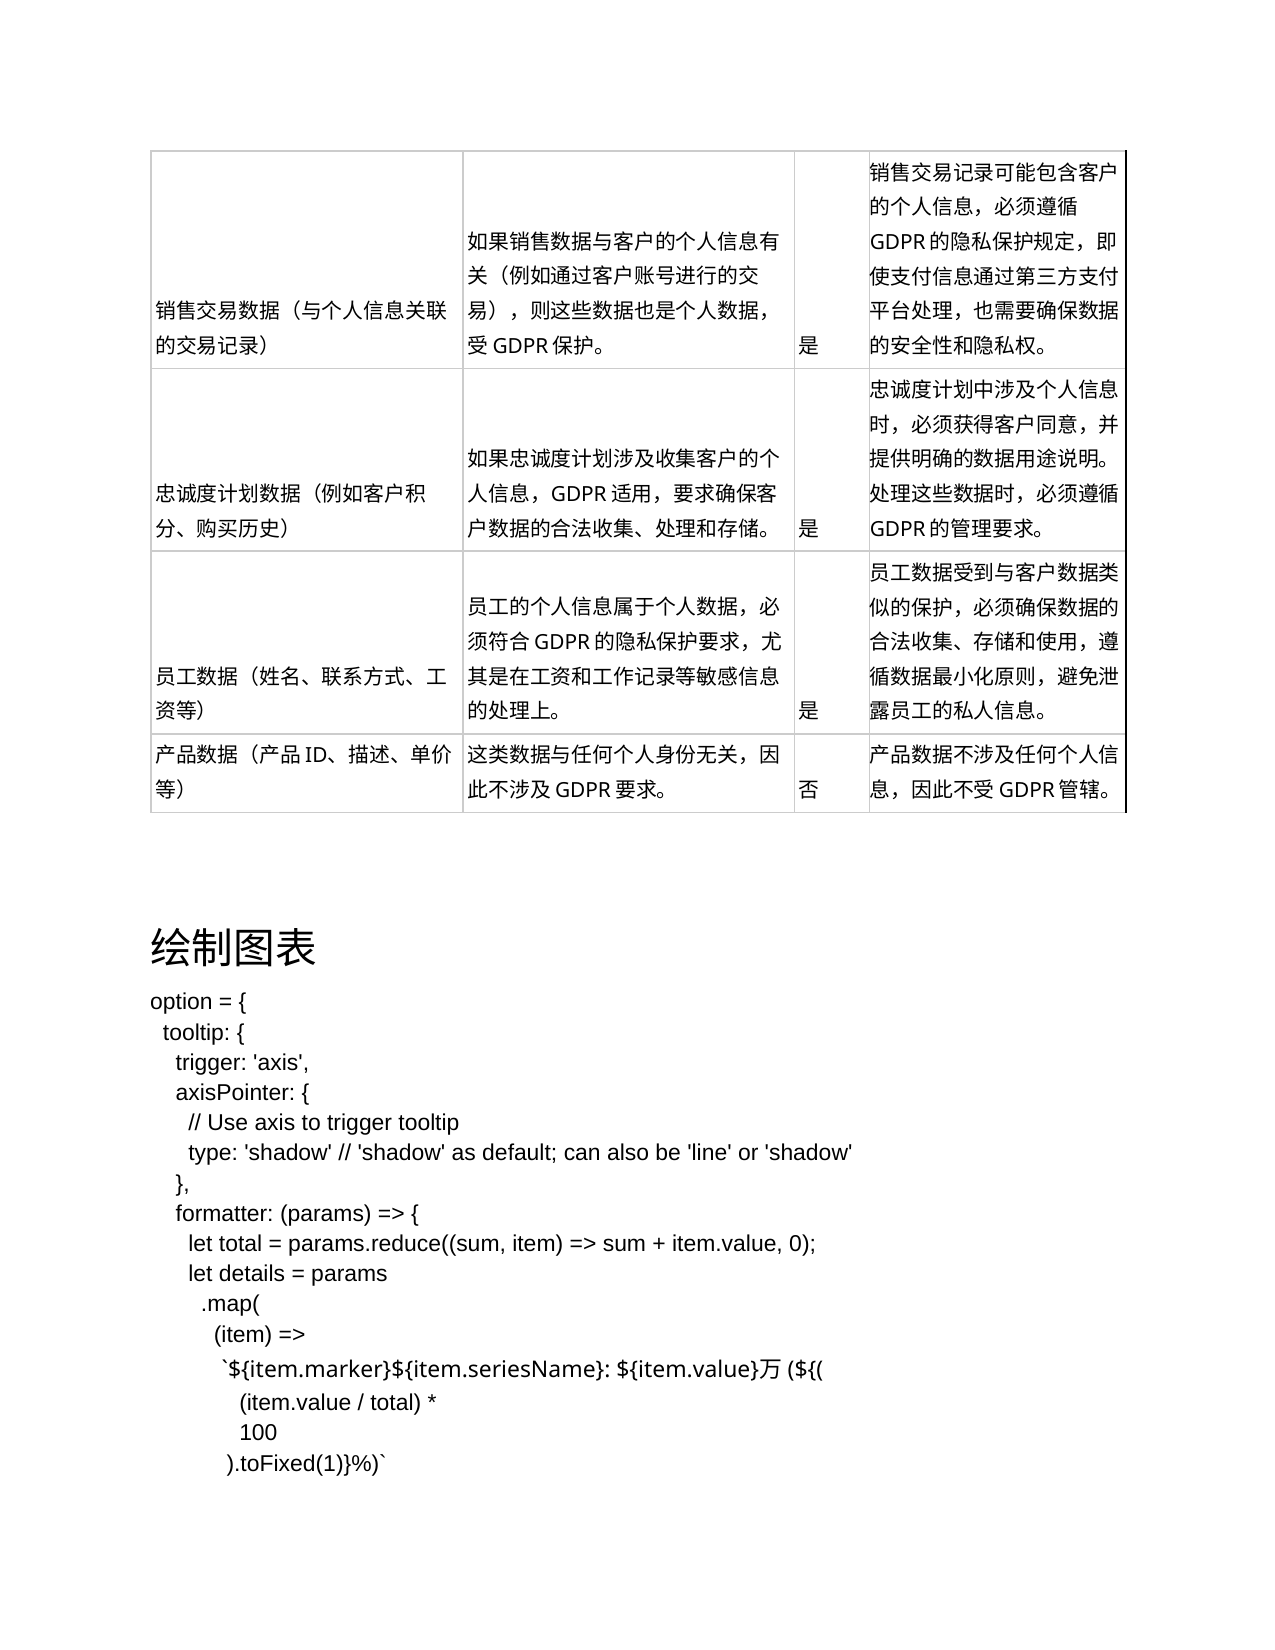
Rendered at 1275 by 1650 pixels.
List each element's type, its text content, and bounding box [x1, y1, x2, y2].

text ).toFixed(1)}%)` [150, 1449, 1125, 1476]
table_cell 产品数据（产品ID、描述、单价等） [152, 735, 462, 812]
table_cell 员工的个人信息属于个人数据，必须符合GDPR的隐私保护要求，尤其是在工资和工作记录等敏感信息的处理上。 [464, 552, 794, 733]
text }, [150, 1169, 1125, 1196]
table_cell 销售交易记录可能包含客户的个人信息，必须遵循GDPR的隐私保护规定，即使支付信息通过第三方支付平台处理，也需要确保数据的安全性和隐私权。 [870, 152, 1125, 367]
table_cell 如果销售数据与客户的个人信息有关（例如通过客户账号进行的交易），则这些数据也是个人数据，受GDPR保护。 [464, 152, 794, 367]
table_cell 这类数据与任何个人身份无关，因此不涉及GDPR要求。 [464, 735, 794, 812]
table_cell 是 [795, 152, 869, 367]
text option = { [150, 988, 1125, 1014]
text type: 'shadow' // 'shadow' as default; can also be 'line' or 'shadow' [150, 1139, 1125, 1166]
text axisPointer: { [150, 1079, 1125, 1105]
table_cell 员工数据（姓名、联系方式、工资等） [152, 552, 462, 733]
table_cell 销售交易数据（与个人信息关联的交易记录） [152, 152, 462, 367]
text formatter: (params) => { [150, 1200, 1125, 1226]
text let total = params.reduce((sum, item) => sum + item.value, 0); [150, 1230, 1125, 1256]
table_cell 员工数据受到与客户数据类似的保护，必须确保数据的合法收集、存储和使用，遵循数据最小化原则，避免泄露员工的私人信息。 [870, 552, 1125, 733]
text tooltip: { [150, 1018, 1125, 1045]
table_cell 是 [795, 369, 869, 550]
table_cell 忠诚度计划数据（例如客户积分、购买历史） [152, 369, 462, 550]
table_cell 否 [795, 735, 869, 812]
text let details = params [150, 1260, 1125, 1286]
table_cell 如果忠诚度计划涉及收集客户的个人信息，GDPR适用，要求确保客户数据的合法收集、处理和存储。 [464, 369, 794, 550]
text .map( [150, 1290, 1125, 1317]
text // Use axis to trigger tooltip [150, 1109, 1125, 1135]
text trigger: 'axis', [150, 1049, 1125, 1075]
text (item.value / total) * [150, 1389, 1125, 1415]
table_cell 是 [795, 552, 869, 733]
table_cell 忠诚度计划中涉及个人信息时，必须获得客户同意，并提供明确的数据用途说明。处理这些数据时，必须遵循GDPR的管理要求。 [870, 369, 1125, 550]
text `${item.marker}${item.seriesName}: ${item.value}万 (${( [150, 1351, 1125, 1384]
text (item) => [150, 1321, 1125, 1347]
text 100 [150, 1419, 1125, 1446]
subtitle 绘制图表 [150, 915, 1125, 976]
table_cell 产品数据不涉及任何个人信息，因此不受GDPR管辖。 [870, 735, 1125, 812]
